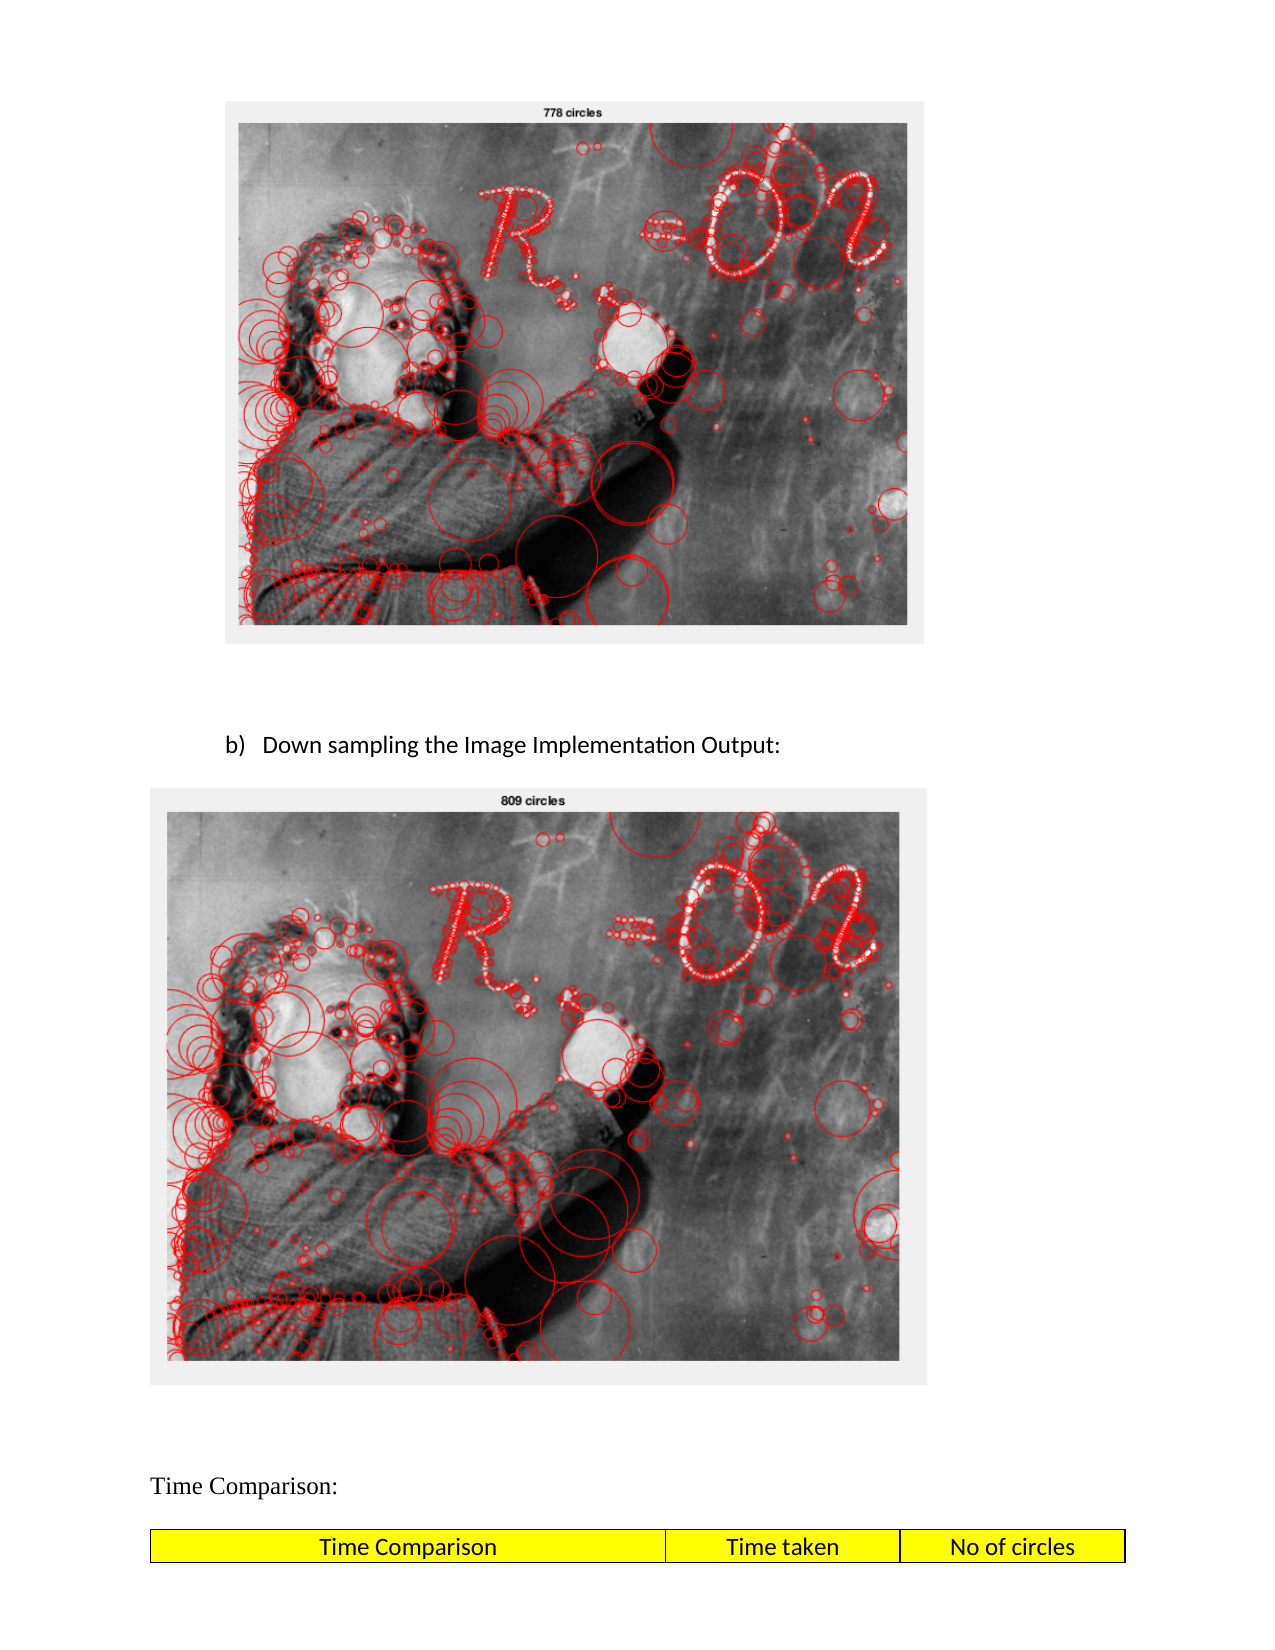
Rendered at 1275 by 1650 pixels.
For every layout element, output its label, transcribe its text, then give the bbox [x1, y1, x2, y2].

table_header No of circles [901, 1530, 1124, 1562]
table_header Time taken [666, 1530, 899, 1562]
table_header Time Comparison [151, 1530, 665, 1562]
picture [150, 788, 928, 1385]
list Down sampling the Image Implementation Output: [225, 729, 1125, 760]
picture [225, 101, 924, 644]
text Time Comparison: [150, 1471, 1125, 1500]
